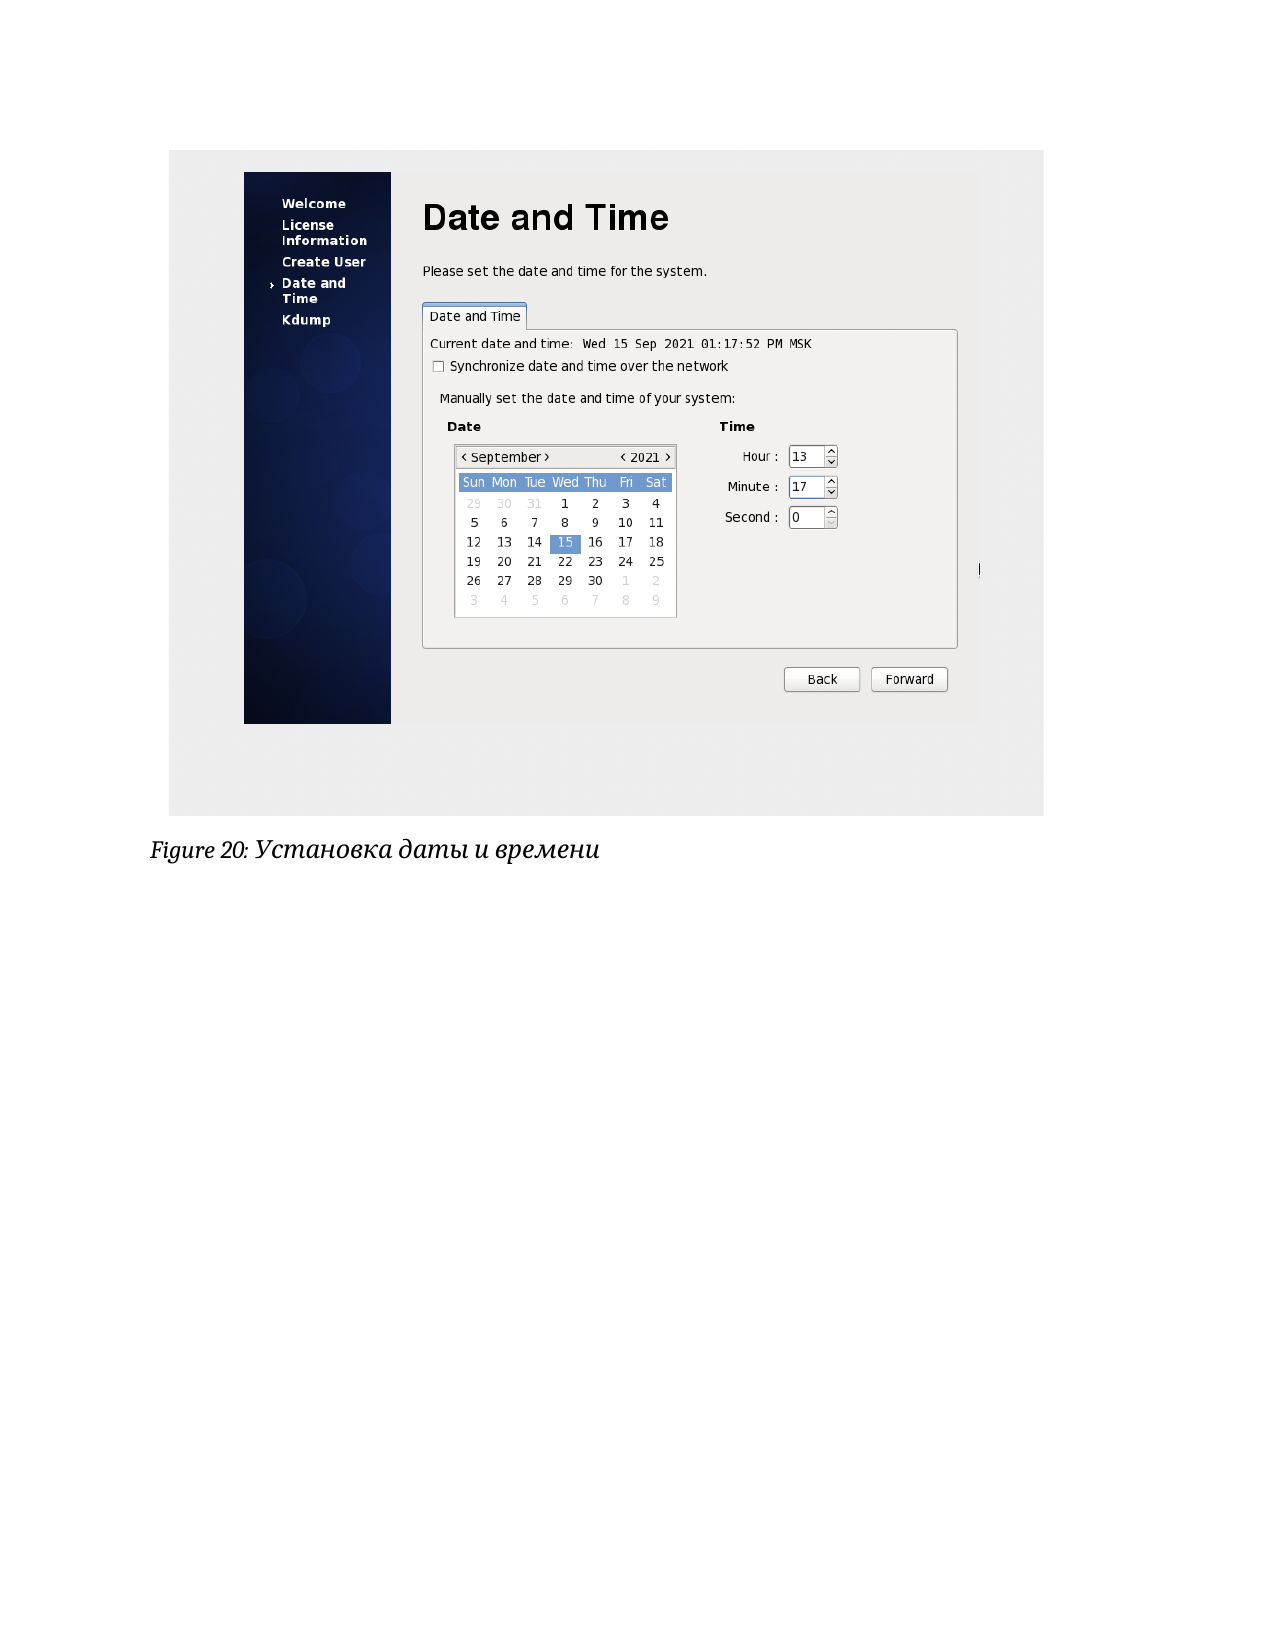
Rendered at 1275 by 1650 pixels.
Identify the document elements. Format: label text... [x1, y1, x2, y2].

picture [168, 150, 1044, 816]
text Figure 20: Установка даты и времени [150, 836, 1125, 865]
